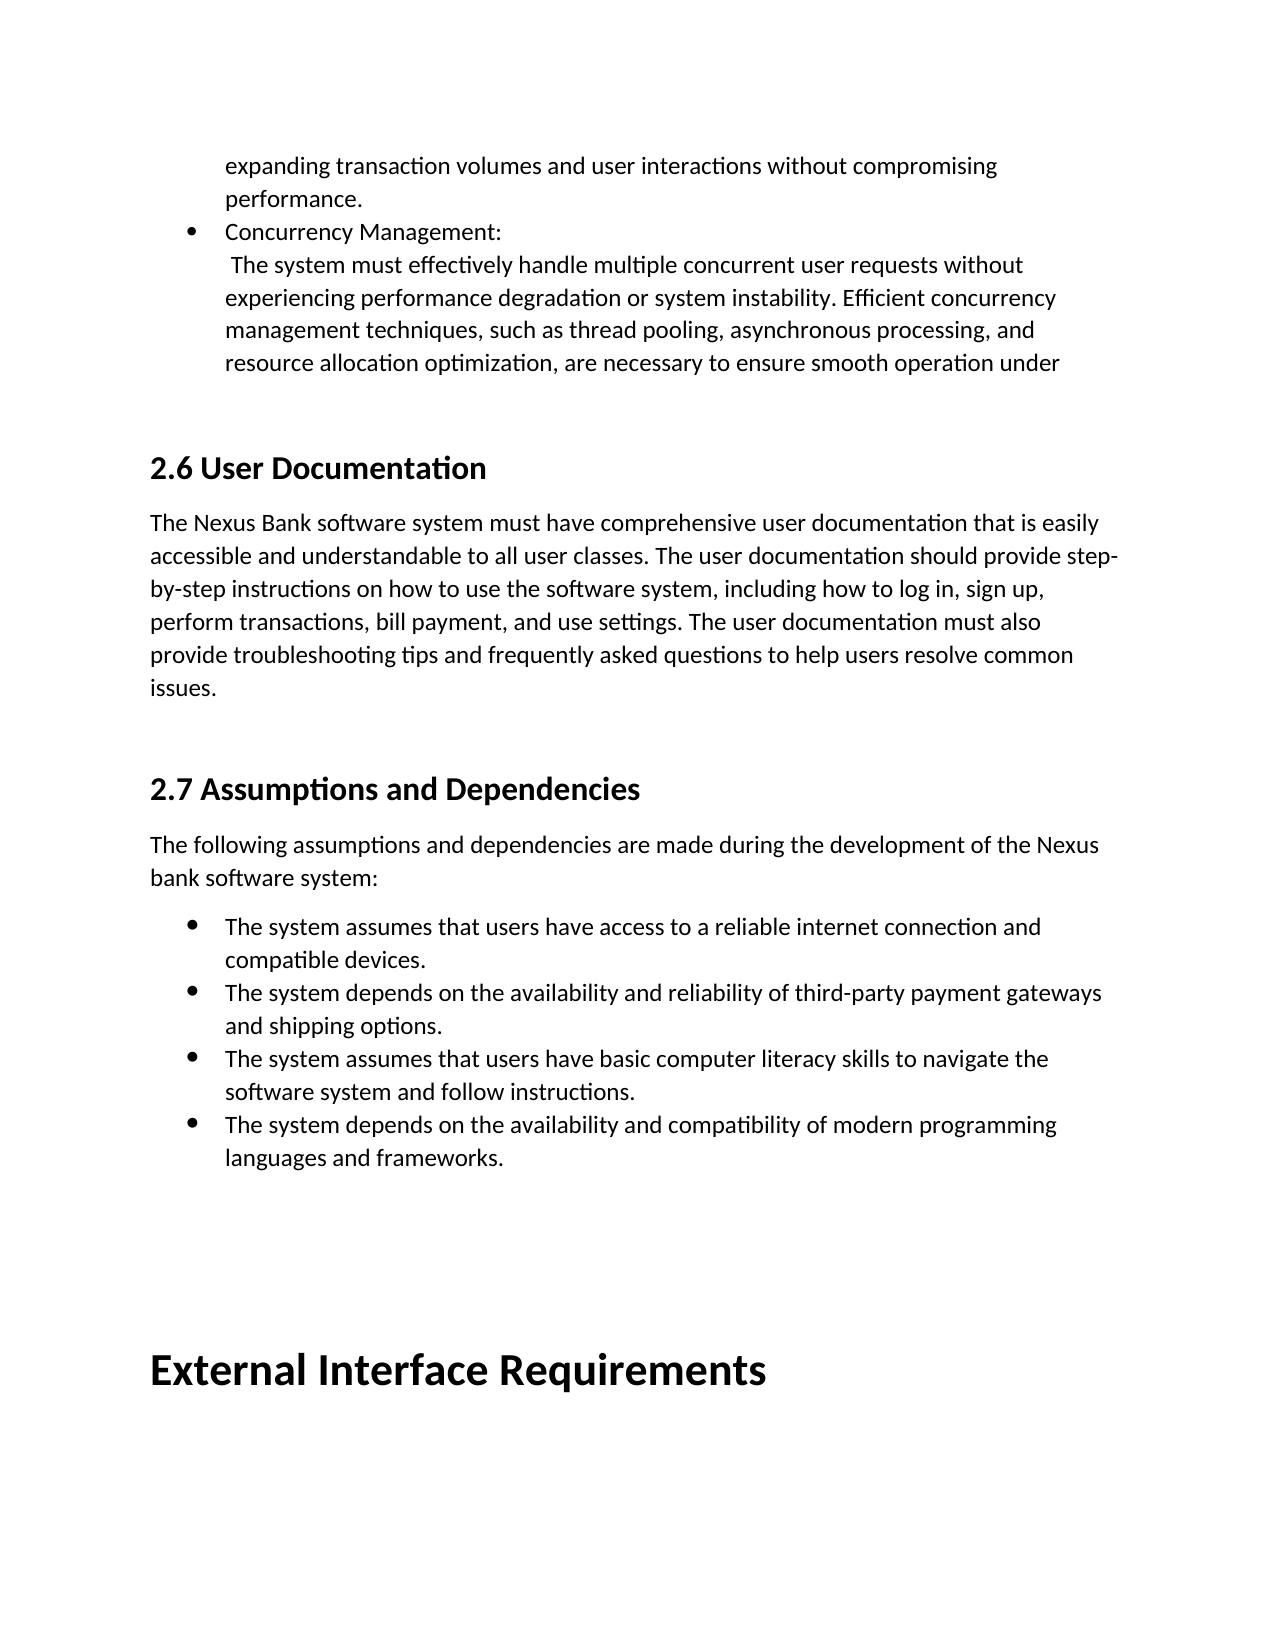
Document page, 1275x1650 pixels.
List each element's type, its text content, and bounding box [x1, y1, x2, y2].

text The Nexus Bank software system must have comprehensive user documentation that is easily accessible and understandable to all user classes. The user documentation should provide step-by-step instructions on how to use the software system, including how to log in, sign up, perform transactions, bill payment, and use settings. The user documentation must also provide troubleshooting tips and frequently asked questions to help users resolve common issues. [150, 507, 1125, 702]
list Concurrency Management: [187, 216, 1125, 246]
text External Interface Requirements [150, 1341, 1125, 1397]
list The system depends on the availability and reliability of third-party payment gateways and shipping options. [187, 977, 1125, 1041]
text The following assumptions and dependencies are made during the development of the Nexus bank software system: [150, 829, 1125, 892]
list The system assumes that users have access to a reliable internet connection and compatible devices. [187, 911, 1125, 975]
list The system depends on the availability and compatibility of modern programming languages and frameworks. [187, 1109, 1125, 1173]
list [225, 150, 1125, 213]
list The system assumes that users have basic computer literacy skills to navigate the software system and follow instructions. [187, 1043, 1125, 1107]
text 2.7 Assumptions and Dependencies [150, 768, 1125, 809]
list The system must effectively handle multiple concurrent user requests without experiencing performance degradation or system instability. Efficient concurrency management techniques, such as thread pooling, asynchronous processing, and resource allocation optimization, are necessary to ensure smooth operation under [225, 249, 1125, 378]
text 2.6 User Documentation [150, 447, 1125, 487]
